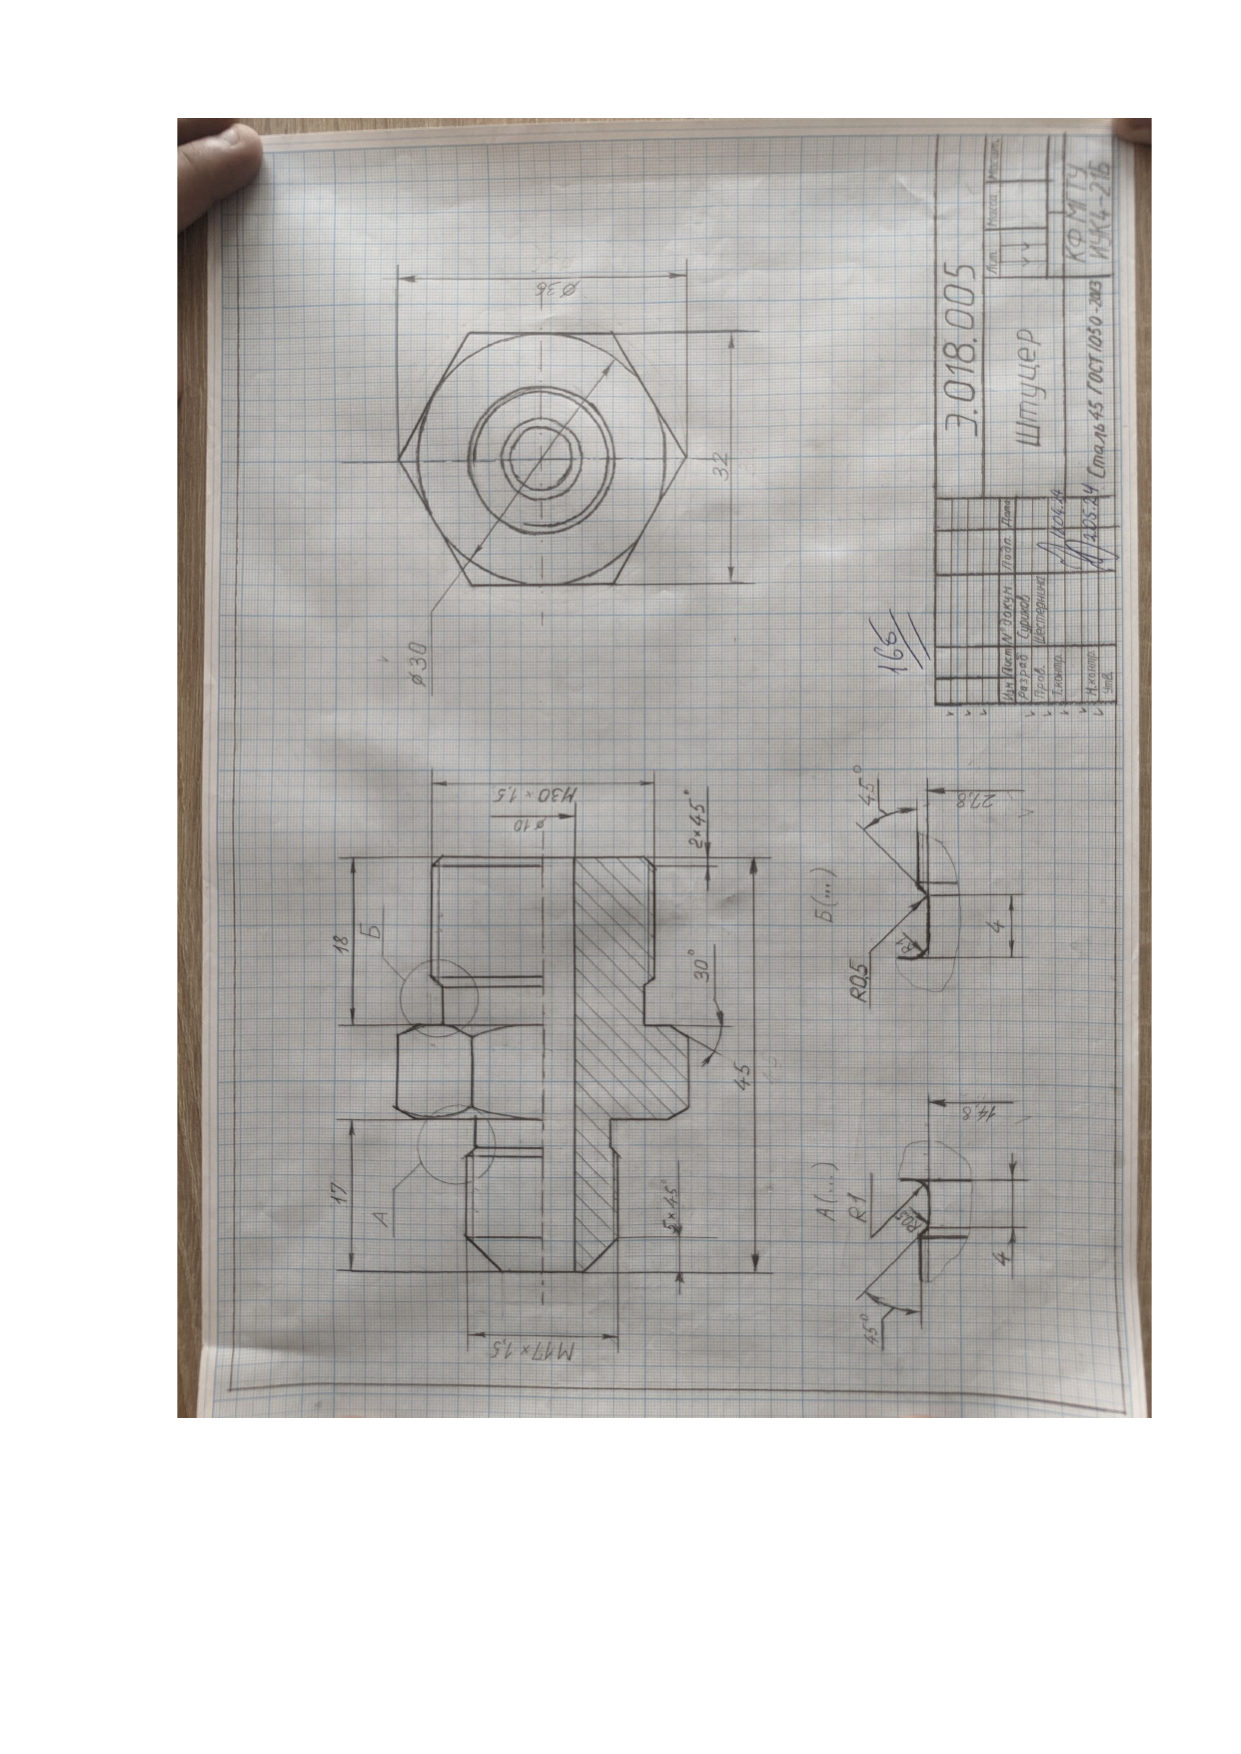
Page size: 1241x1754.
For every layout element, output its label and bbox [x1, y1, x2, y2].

picture [177, 118, 1152, 1418]
